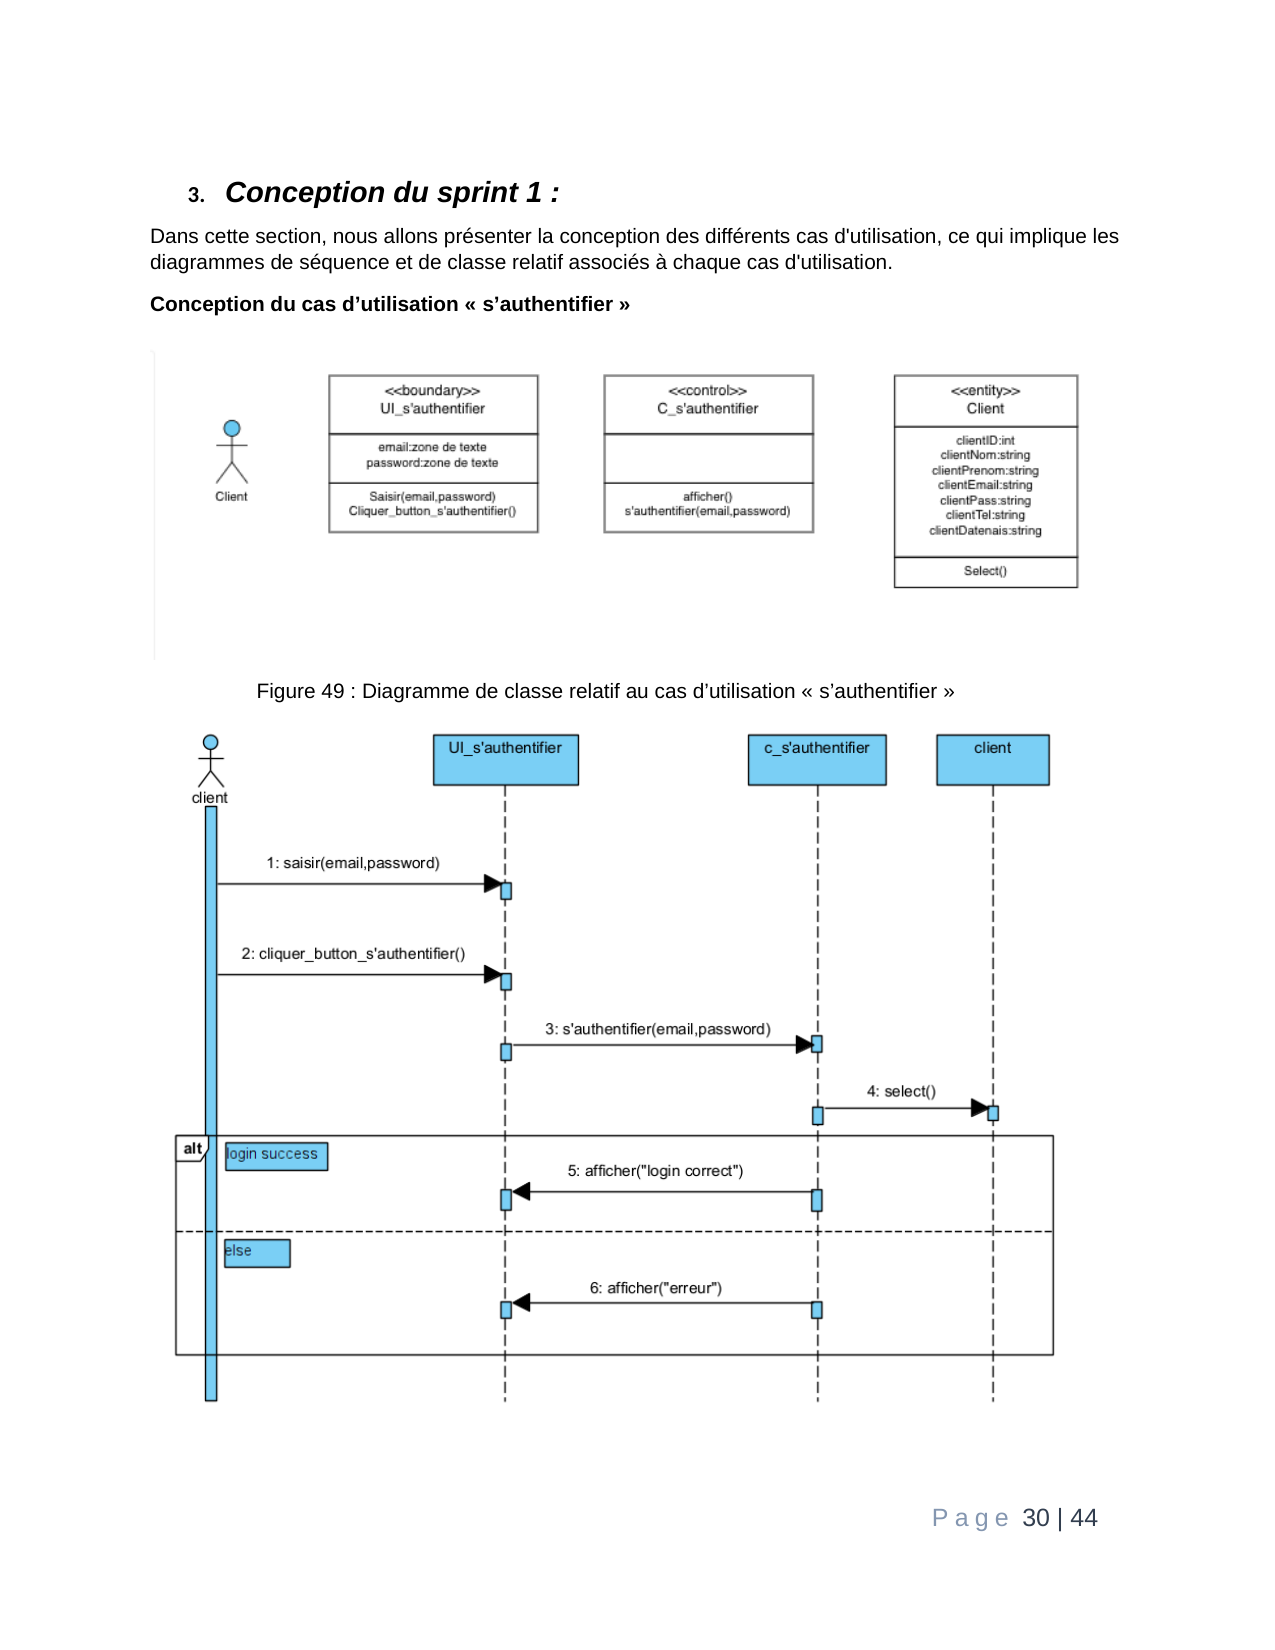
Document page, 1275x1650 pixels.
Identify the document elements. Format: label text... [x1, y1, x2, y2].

subtitle Conception du sprint 1 : [187, 175, 1125, 208]
picture [150, 704, 1121, 1437]
text Figure 49 : Diagramme de classe relatif au cas d’utilisation « s’authentifier » [150, 678, 1061, 704]
text Conception du cas d’utilisation « s’authentifier » [150, 292, 1125, 316]
picture [150, 334, 1125, 660]
text Dans cette section, nous allons présenter la conception des différents cas d'utilisation, ce qui implique les diagrammes de séquence et de classe relatif associés à chaque cas d'utilisation. [150, 224, 1125, 273]
